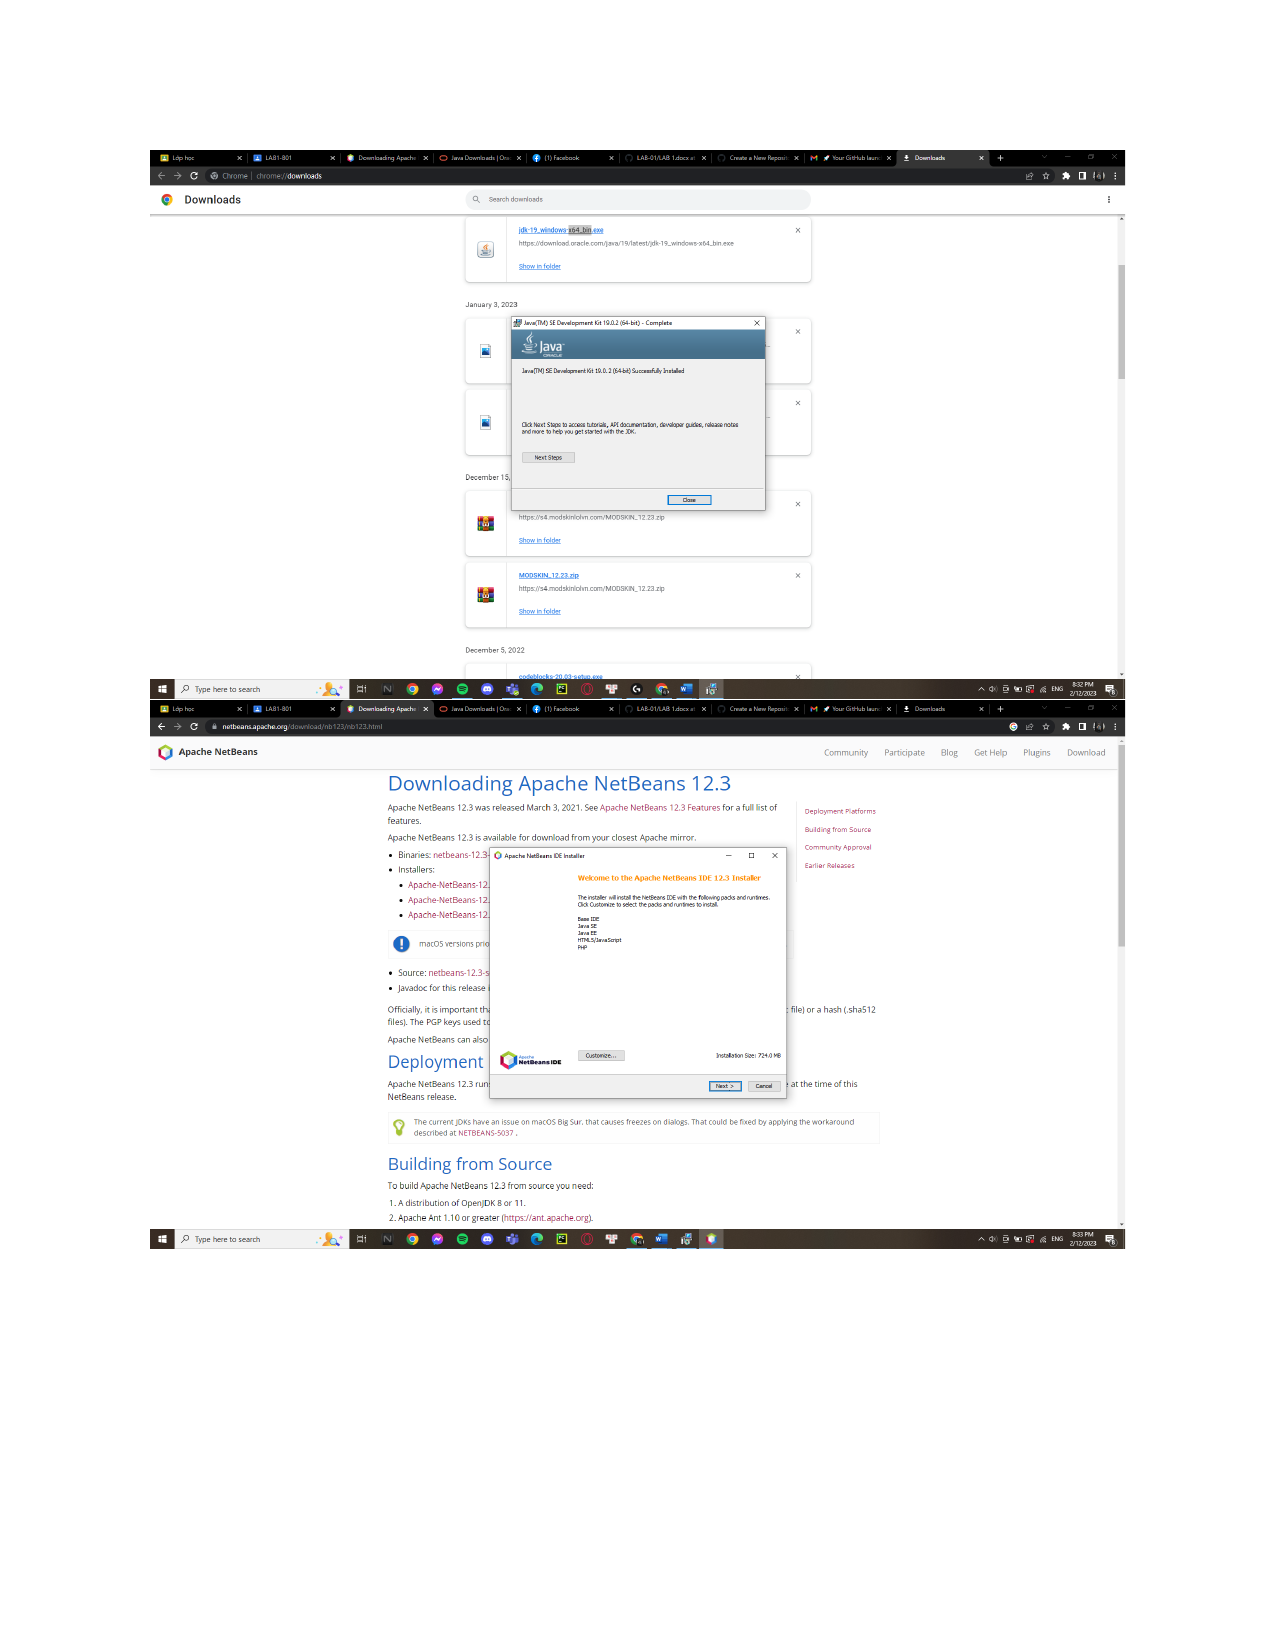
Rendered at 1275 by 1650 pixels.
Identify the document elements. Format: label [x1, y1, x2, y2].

picture [150, 150, 1125, 699]
picture [150, 700, 1125, 1249]
